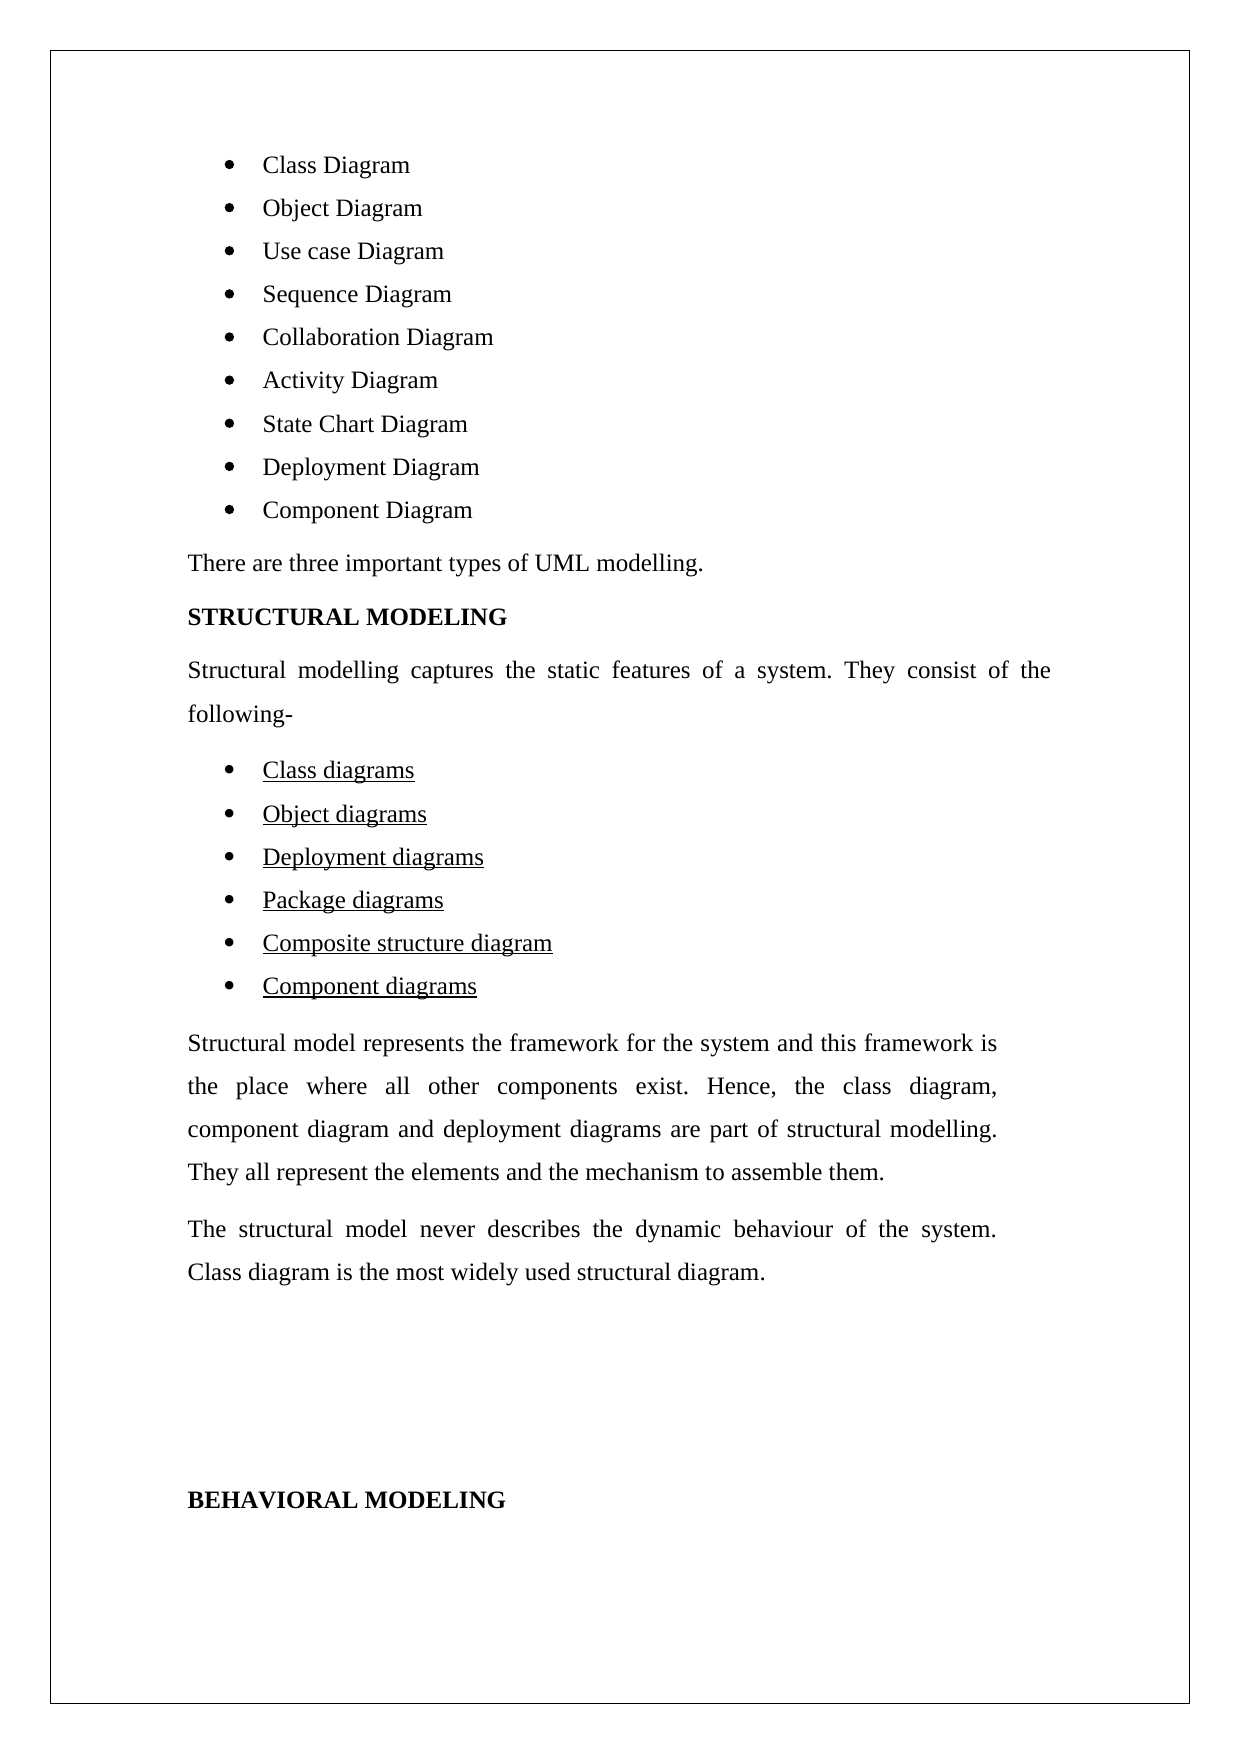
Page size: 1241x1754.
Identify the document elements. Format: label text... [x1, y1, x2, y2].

list Use case Diagram [225, 236, 1053, 265]
list State Chart Diagram [225, 409, 1053, 437]
list Sequence Diagram [225, 279, 1053, 308]
text Structural modelling captures the static features of a system. They consist of the following- [187, 656, 1053, 727]
text There are three important types of UML modelling. [187, 548, 1053, 577]
list Object Diagram [225, 193, 1053, 222]
list Activity Diagram [225, 366, 1053, 394]
list Class diagrams [225, 756, 999, 784]
text Structural model represents the framework for the system and this framework is the place where all other components exist. Hence, the class diagram, component diagram and deployment diagrams are part of structural modelling. They all represent the elements and the mechanism to assemble them. [187, 1028, 999, 1186]
text The structural model never describes the dynamic behaviour of the system. Class diagram is the most widely used structural diagram. [187, 1214, 998, 1286]
list Package diagrams [225, 885, 999, 914]
list Component Diagram [225, 495, 1053, 524]
list Composite structure diagram [225, 928, 999, 957]
list Component diagrams [225, 971, 999, 1000]
list Object diagrams [225, 799, 999, 827]
list Collaboration Diagram [225, 322, 1053, 351]
text BEHAVIORAL MODELING [187, 1485, 998, 1514]
text STRUCTURAL MODELING [187, 602, 1053, 631]
list Class Diagram [225, 150, 1053, 179]
list Deployment diagrams [225, 842, 999, 871]
list Deployment Diagram [225, 452, 1053, 481]
